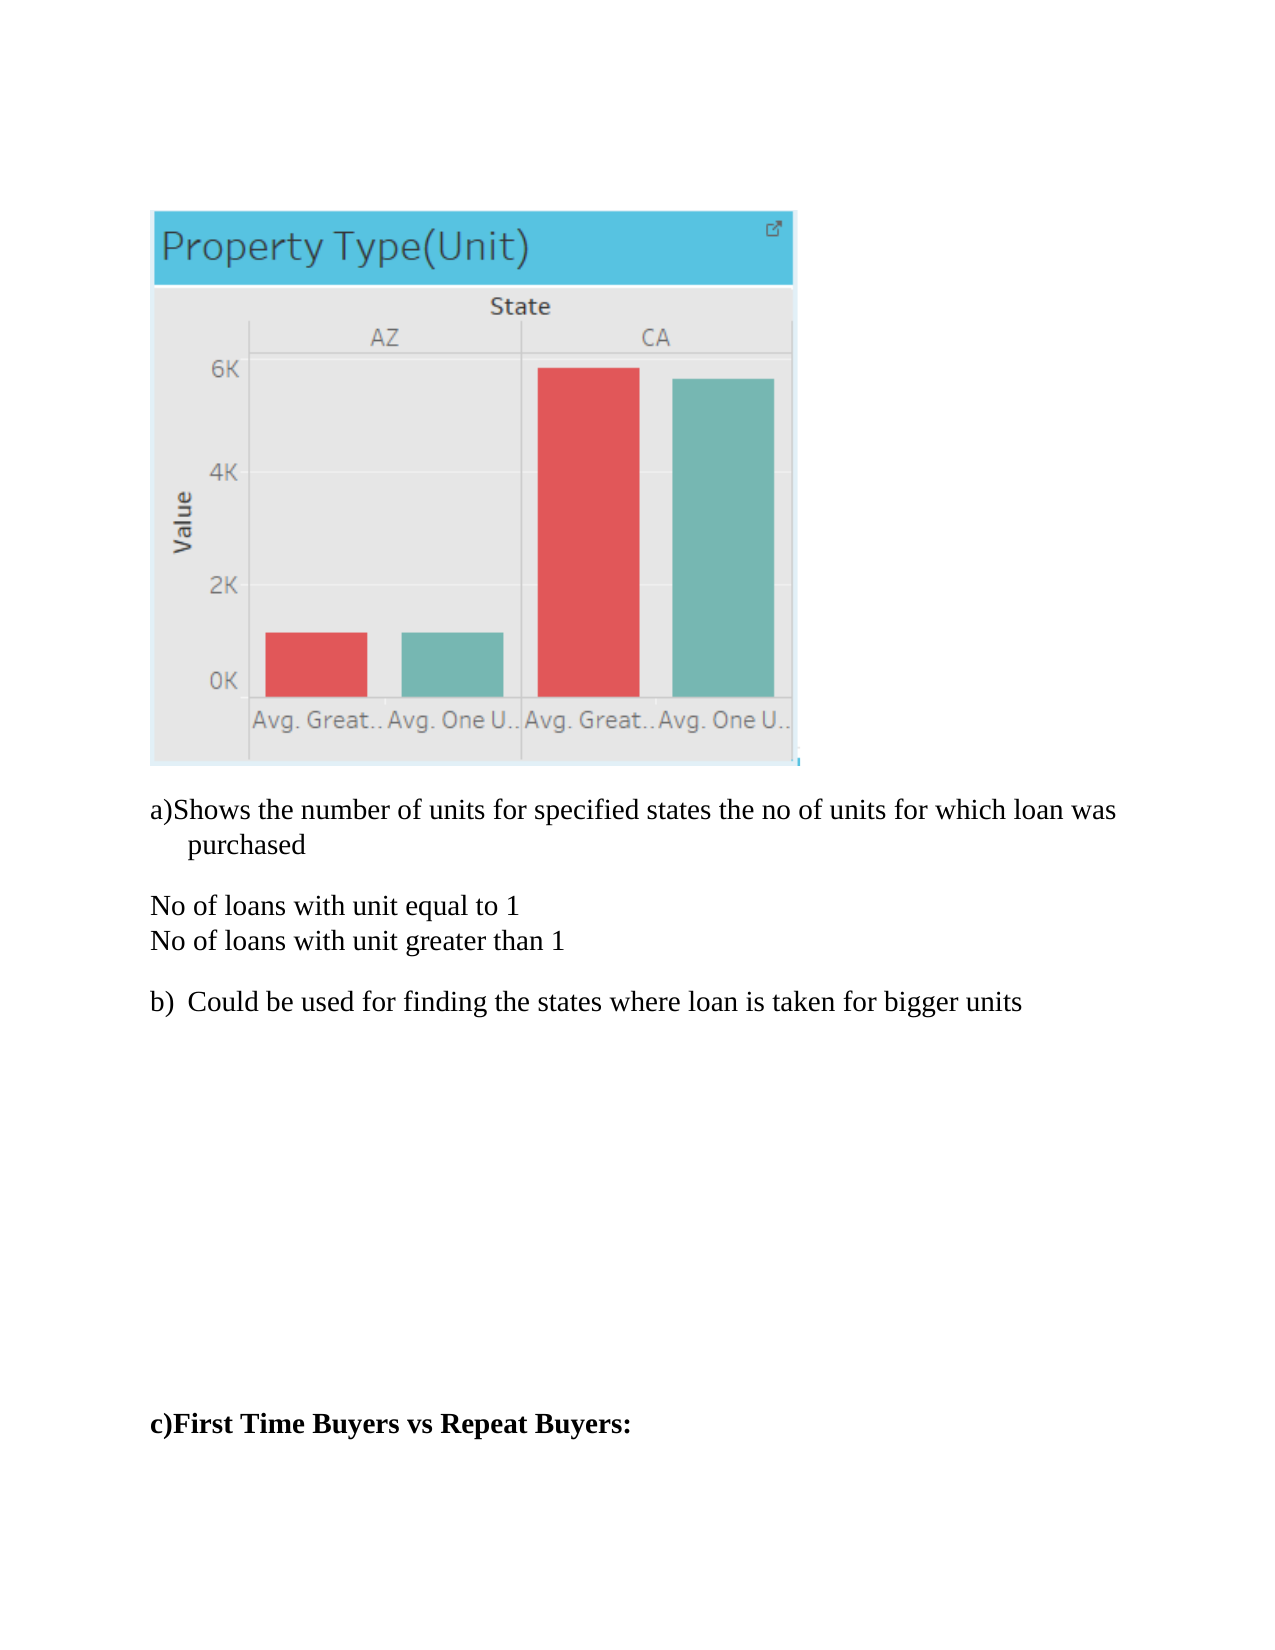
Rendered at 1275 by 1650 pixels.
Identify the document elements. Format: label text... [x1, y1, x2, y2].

list Could be used for finding the states where loan is taken for bigger units [150, 982, 1125, 1017]
list First Time Buyers vs Repeat Buyers: [150, 1405, 1125, 1440]
list Shows the number of units for specified states the no of units for which loan was purchased [150, 790, 1125, 861]
picture [150, 210, 800, 766]
text No of loans with unit equal to 1 No of loans with unit greater than 1 [150, 886, 1125, 957]
